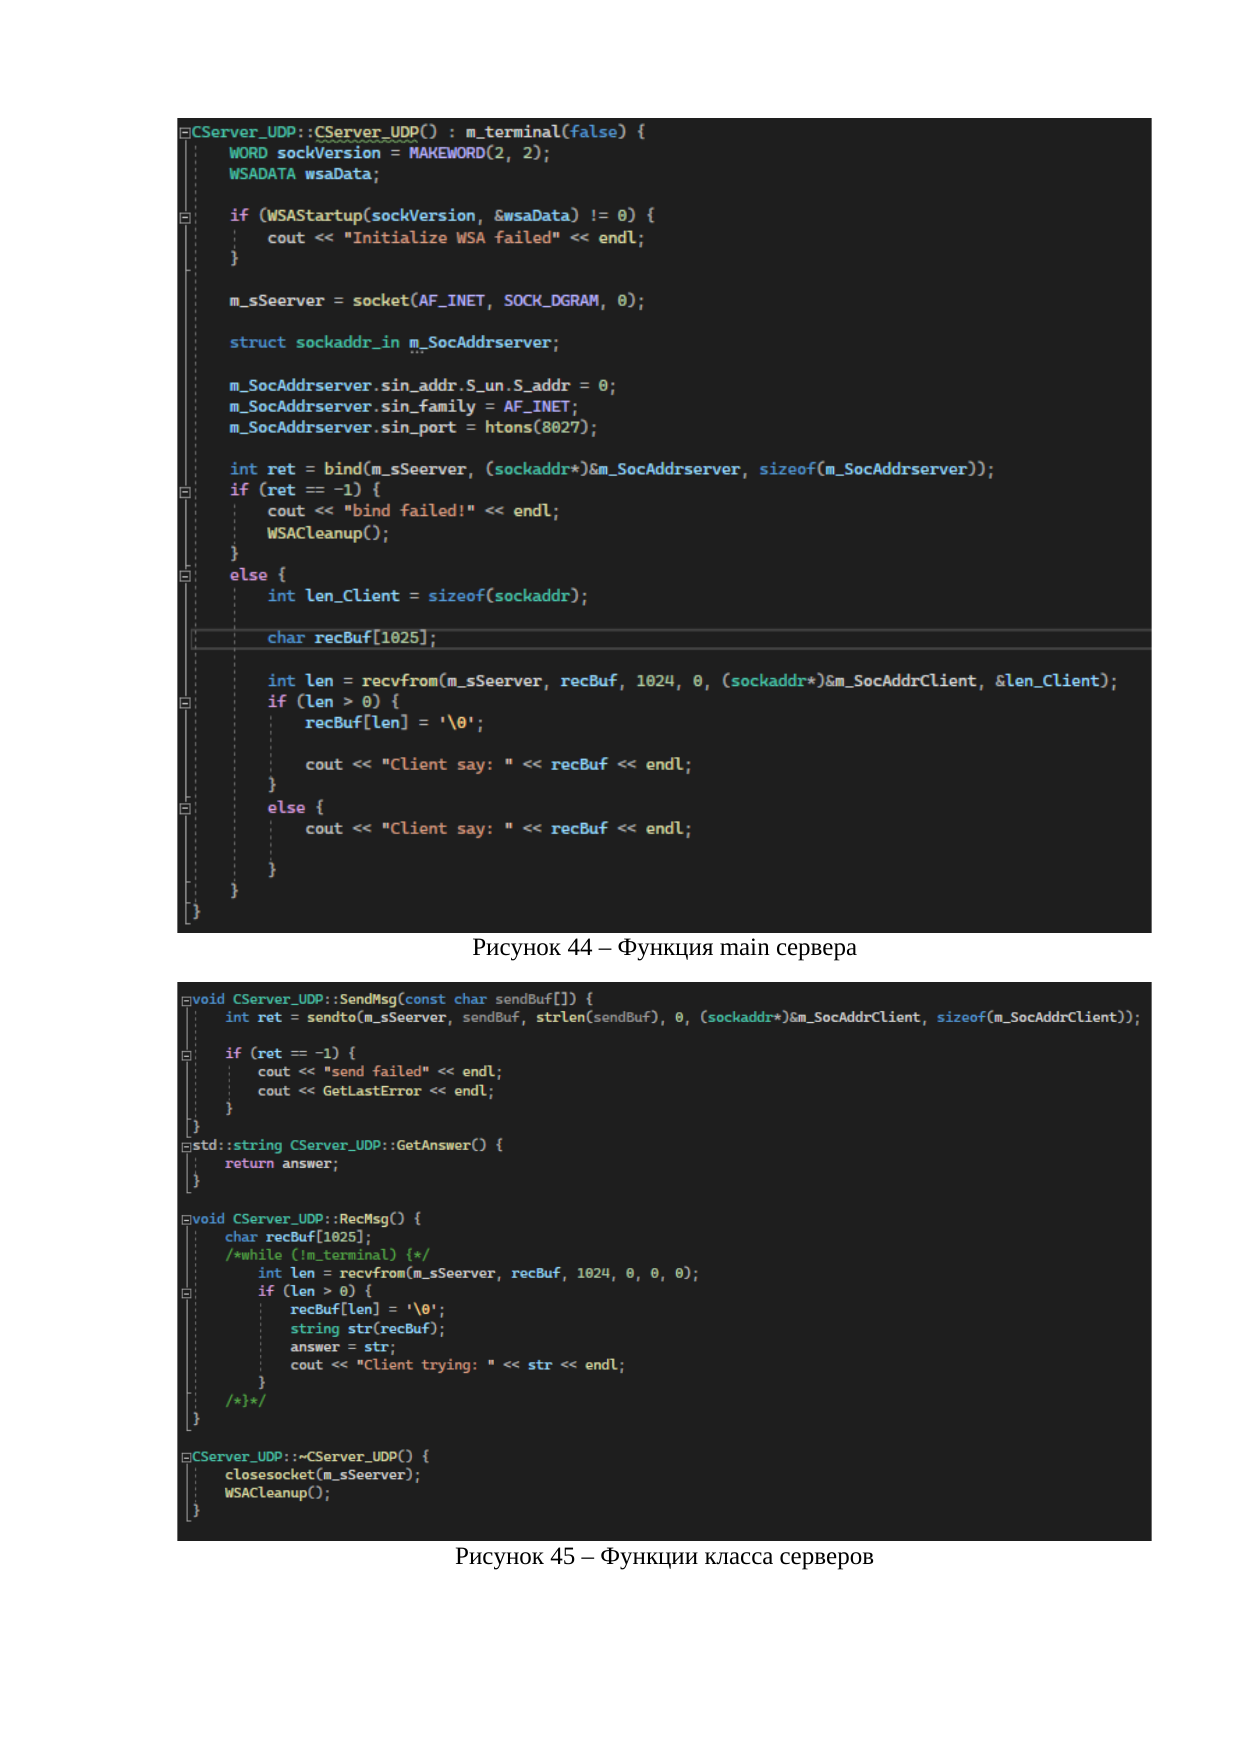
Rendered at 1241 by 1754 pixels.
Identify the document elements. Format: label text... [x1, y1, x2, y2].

picture [177, 118, 1152, 933]
text Рисунок 45 – Функции класса серверов [177, 1541, 1152, 1570]
picture [177, 982, 1152, 1541]
text Рисунок 44 – Функция main сервера [177, 933, 1152, 961]
